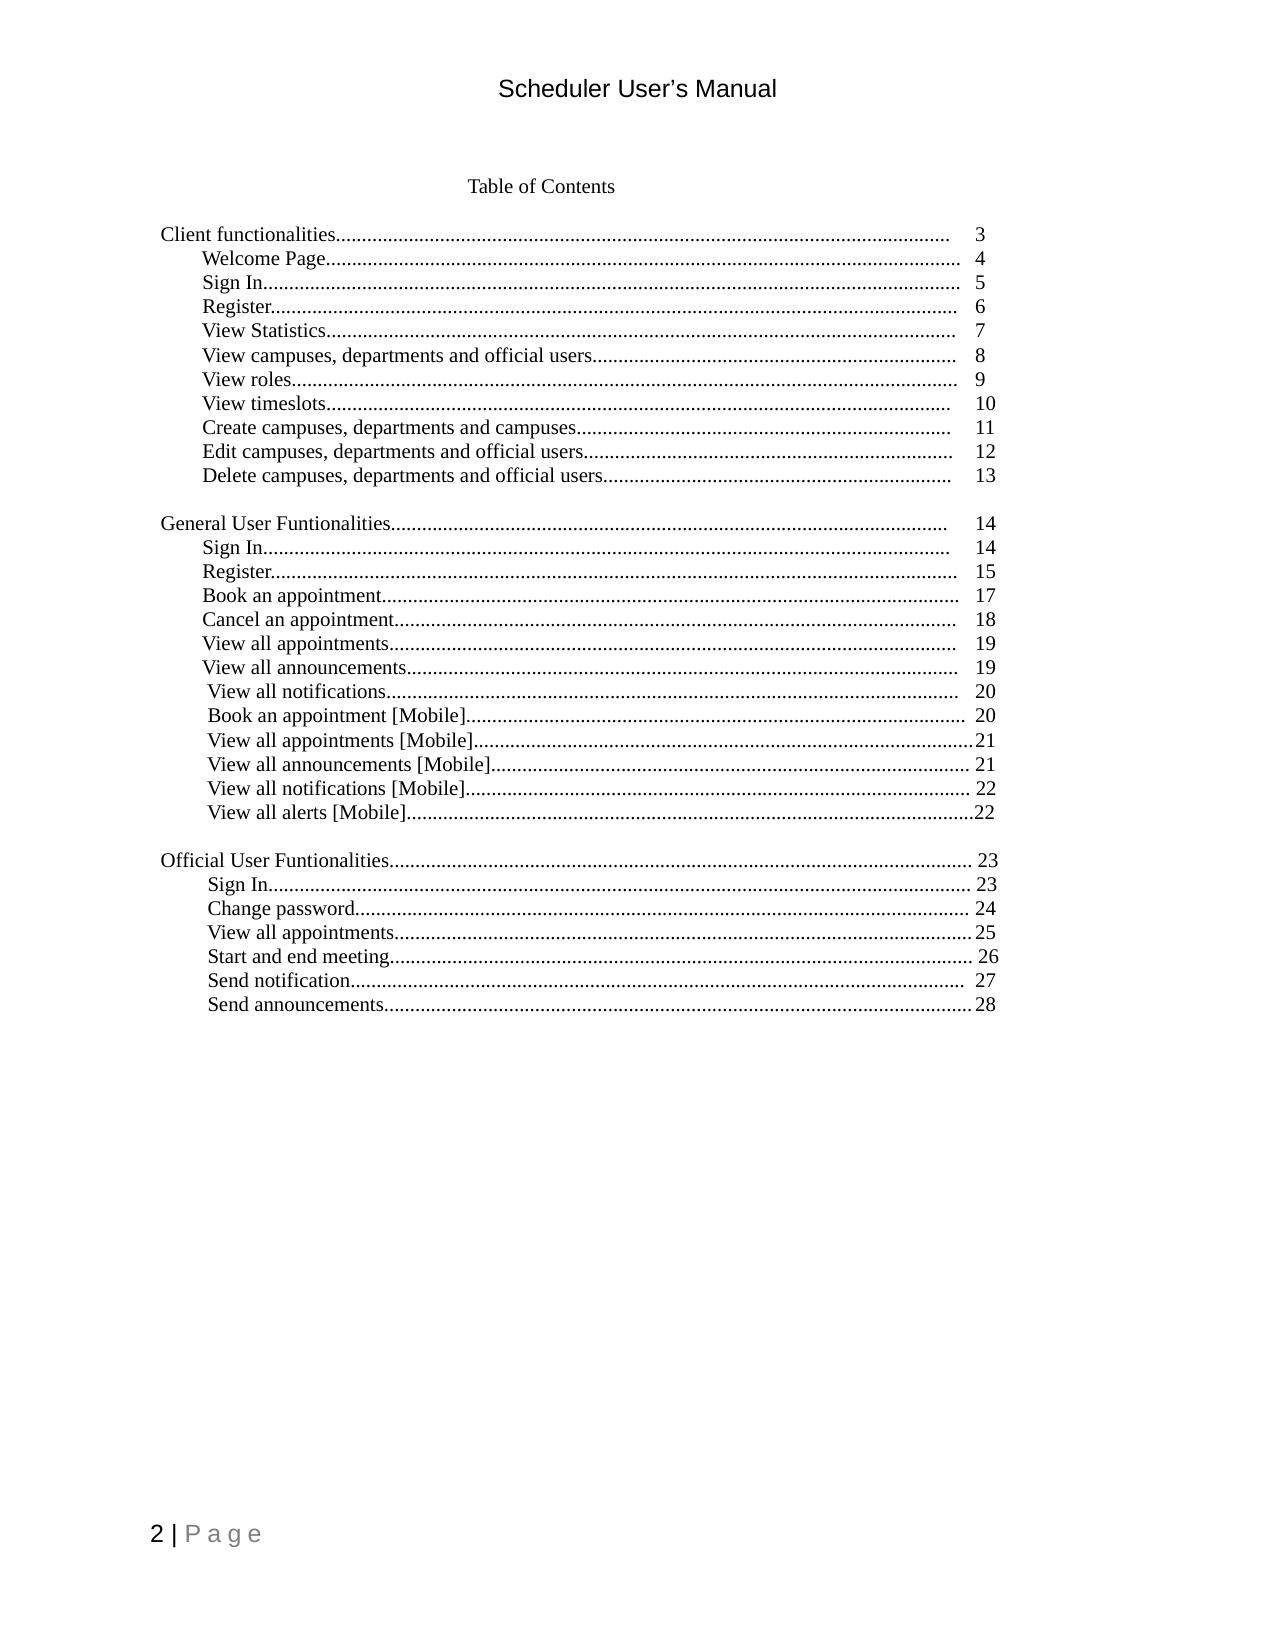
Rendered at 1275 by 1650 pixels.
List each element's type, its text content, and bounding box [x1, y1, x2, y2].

text Register.................................................................................................................................... 6 [150, 294, 1125, 318]
text Table of Contents [150, 174, 1125, 198]
text Cancel an appointment............................................................................................................ 18 [150, 607, 1125, 631]
text Create campuses, departments and campuses........................................................................ 11 [150, 415, 1125, 439]
text View all appointments............................................................................................................. 19 [150, 631, 1125, 655]
text View all alerts [Mobile].............................................................................................................22 [150, 800, 1125, 824]
text Official User Funtionalities................................................................................................................ 23 [150, 848, 1125, 872]
text View all appointments............................................................................................................... 25 [150, 920, 1125, 944]
text Sign In....................................................................................................................................... 23 [150, 872, 1125, 896]
text View all notifications.............................................................................................................. 20 [150, 679, 1125, 703]
text View timeslots........................................................................................................................ 10 [150, 391, 1125, 415]
text Send announcements................................................................................................................. 28 [150, 992, 1125, 1016]
text Change password...................................................................................................................... 24 [150, 896, 1125, 920]
text Book an appointment............................................................................................................... 17 [150, 583, 1125, 607]
text Welcome Page.......................................................................................................................... 4 [150, 246, 1125, 270]
text Delete campuses, departments and official users................................................................... 13 [150, 463, 1125, 487]
text Sign In...................................................................................................................................... 5 [150, 270, 1125, 294]
text General User Funtionalities........................................................................................................... 14 [150, 511, 1125, 535]
text Register.................................................................................................................................... 15 [150, 559, 1125, 583]
text Book an appointment [Mobile]................................................................................................ 20 [150, 703, 1125, 727]
text View campuses, departments and official users...................................................................... 8 [150, 342, 1125, 367]
text View all announcements [Mobile]............................................................................................ 21 [150, 752, 1125, 776]
text View all appointments [Mobile]................................................................................................ 21 [150, 727, 1125, 752]
text Edit campuses, departments and official users....................................................................... 12 [150, 439, 1125, 463]
text View all announcements.......................................................................................................... 19 [150, 655, 1125, 679]
text Start and end meeting................................................................................................................ 26 [150, 944, 1125, 968]
text View roles................................................................................................................................ 9 [150, 367, 1125, 391]
text Sign In.................................................................................................................................... 14 [150, 535, 1125, 559]
text View all notifications [Mobile]................................................................................................. 22 [150, 776, 1125, 800]
text Send notification...................................................................................................................... 27 [150, 968, 1125, 992]
text Client functionalities...................................................................................................................... 3 [150, 222, 1125, 246]
text View Statistics......................................................................................................................... 7 [150, 318, 1125, 342]
